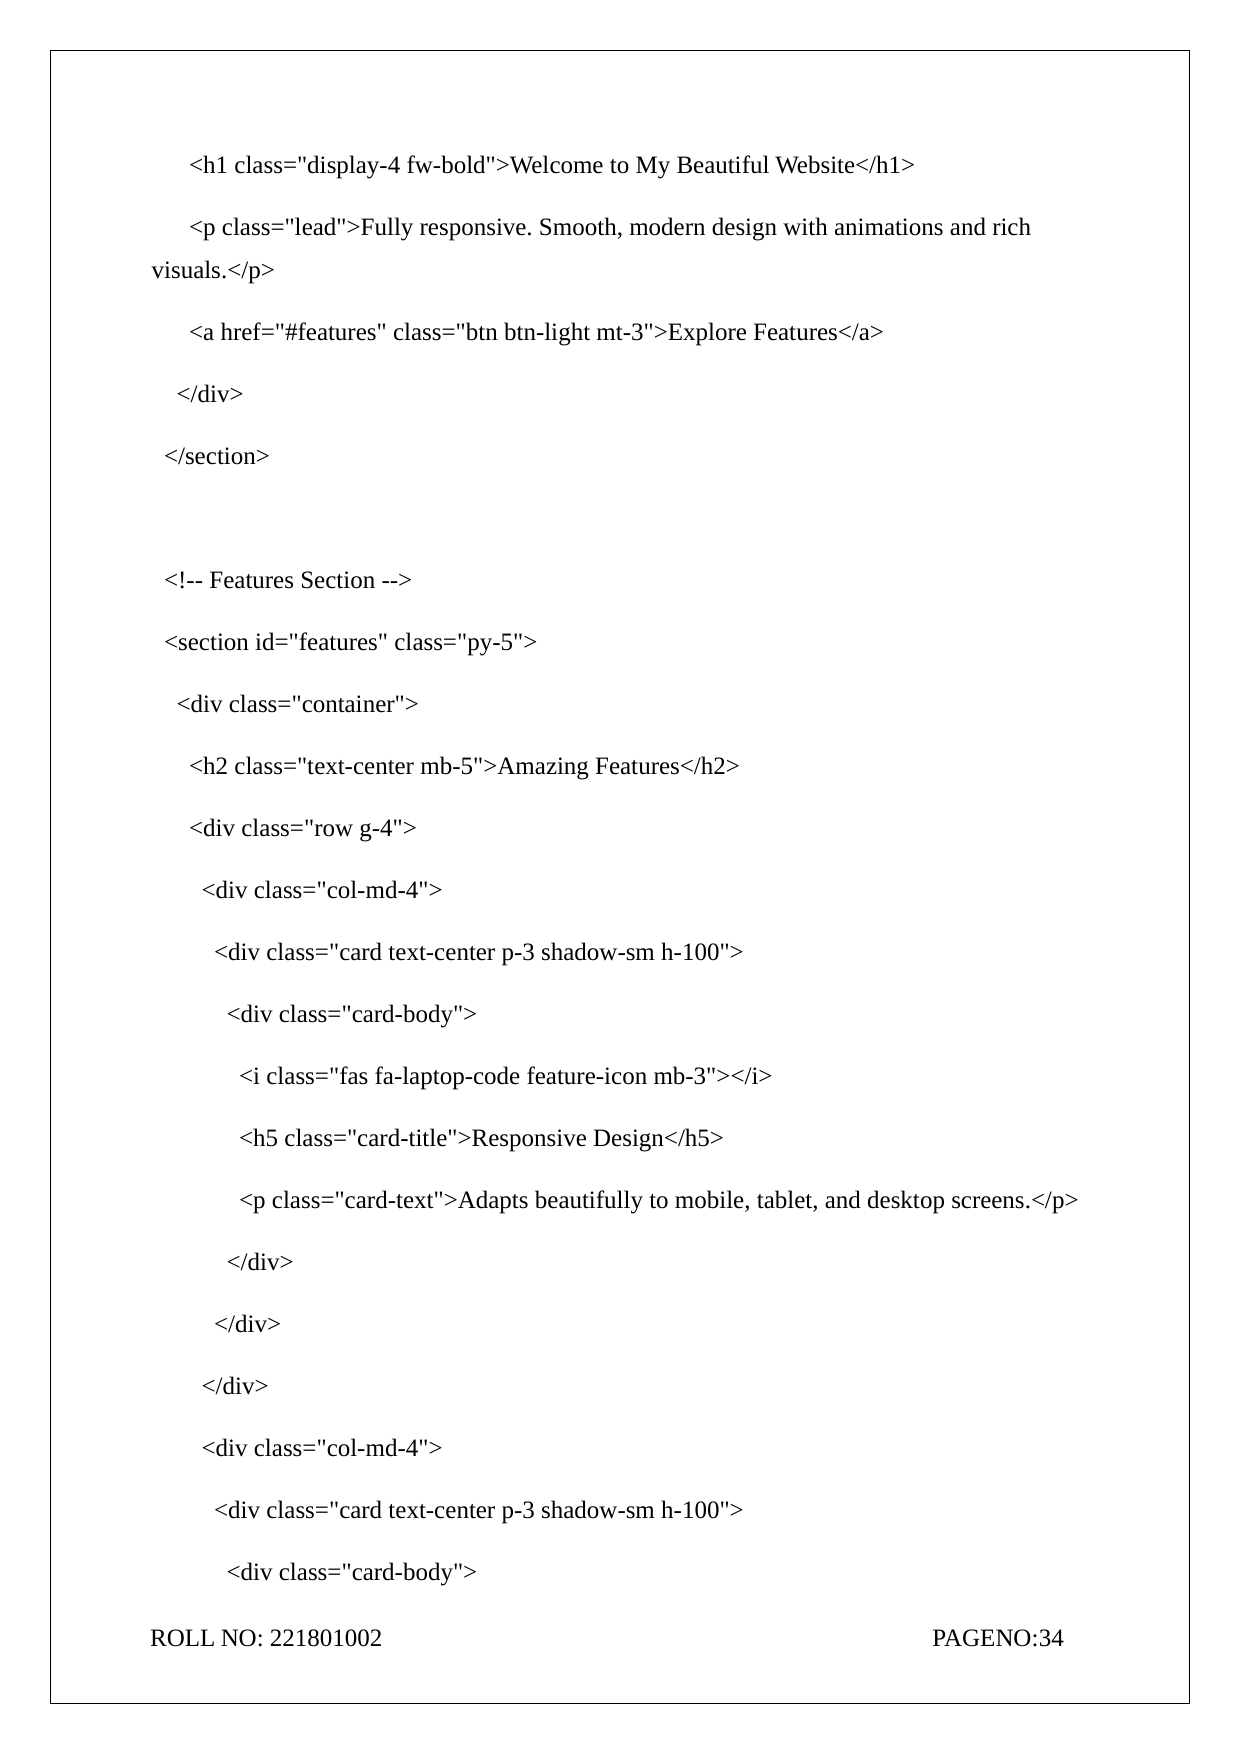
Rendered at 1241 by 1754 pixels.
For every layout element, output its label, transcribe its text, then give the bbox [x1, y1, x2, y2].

text <h2 class="text-center mb-5">Amazing Features</h2> [151, 751, 1090, 780]
text </div> [151, 1309, 1090, 1337]
text <div class="card-body"> [151, 999, 1090, 1028]
text <i class="fas fa-laptop-code feature-icon mb-3"></i> [151, 1061, 1090, 1089]
text <div class="col-md-4"> [151, 875, 1090, 904]
text <div class="card text-center p-3 shadow-sm h-100"> [151, 937, 1090, 966]
text </section> [151, 441, 1090, 470]
text </div> [151, 1247, 1090, 1276]
text <div class="col-md-4"> [151, 1433, 1090, 1461]
text <h5 class="card-title">Responsive Design</h5> [151, 1123, 1090, 1152]
text <a href="#features" class="btn btn-light mt-3">Explore Features</a> [151, 317, 1090, 346]
text <div class="row g-4"> [151, 813, 1090, 842]
text <h1 class="display-4 fw-bold">Welcome to My Beautiful Website</h1> [151, 150, 1090, 179]
text <div class="card-body"> [151, 1557, 1090, 1585]
text </div> [151, 1371, 1090, 1399]
text <section id="features" class="py-5"> [151, 627, 1090, 656]
text <div class="card text-center p-3 shadow-sm h-100"> [151, 1495, 1090, 1523]
text <p class="card-text">Adapts beautifully to mobile, tablet, and desktop screens.</p> [151, 1185, 1090, 1213]
text <!-- Features Section --> [151, 565, 1090, 594]
text <div class="container"> [151, 689, 1090, 718]
text <p class="lead">Fully responsive. Smooth, modern design with animations and rich visuals.</p> [151, 212, 1090, 284]
text </div> [151, 379, 1090, 408]
